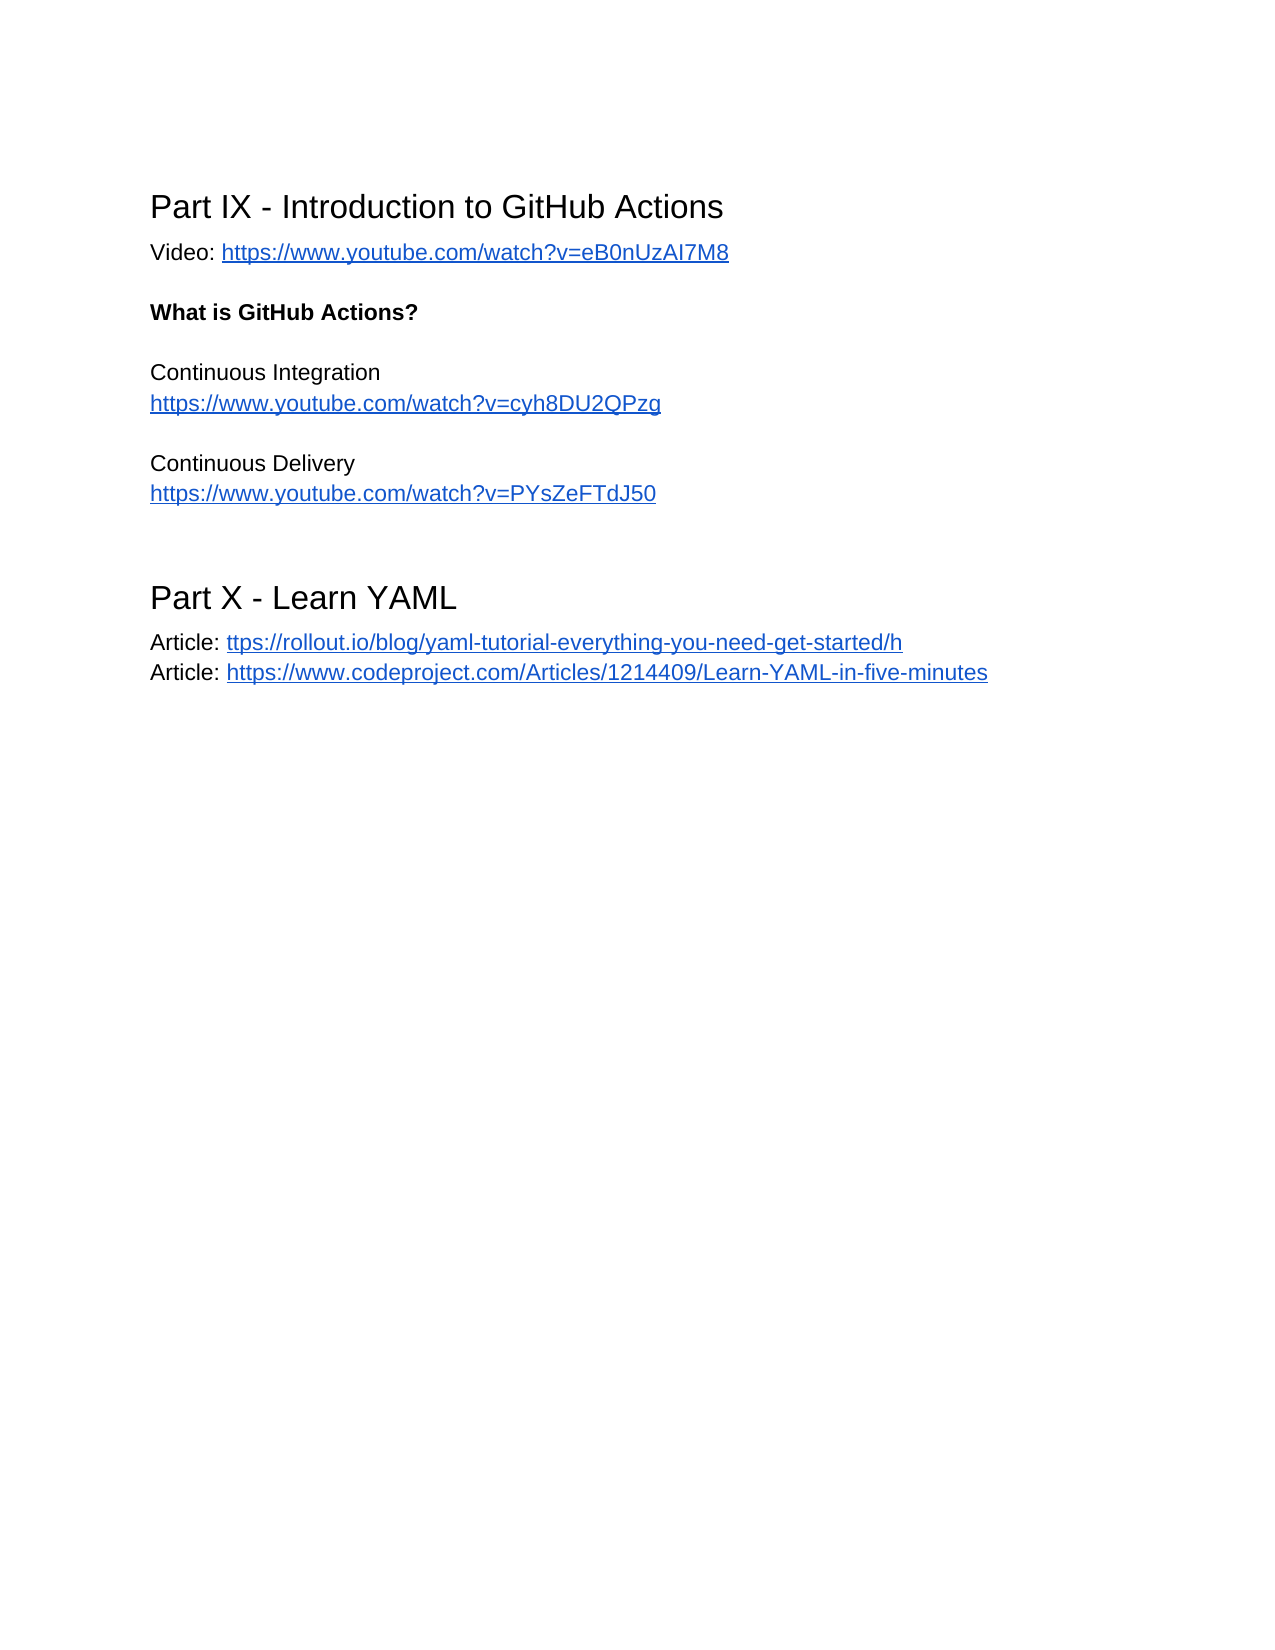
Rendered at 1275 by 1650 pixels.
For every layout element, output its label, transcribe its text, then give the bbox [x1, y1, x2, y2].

text Continuous Delivery [150, 450, 1125, 476]
text Video: https://www.youtube.com/watch?v=eB0nUzAI7M8 [150, 238, 1125, 265]
text https://www.youtube.com/watch?v=cyh8DU2QPzg [150, 389, 1125, 416]
text Article: ttps://rollout.io/blog/yaml-tutorial-everything-you-need-get-started/h [150, 629, 1125, 655]
text Continuous Integration [150, 359, 1125, 386]
text https://www.youtube.com/watch?v=PYsZeFTdJ50 [150, 480, 1125, 506]
text What is GitHub Actions? [150, 299, 1125, 325]
subtitle Part IX - Introduction to GitHub Actions [150, 187, 1125, 226]
text Article: https://www.codeproject.com/Articles/1214409/Learn-YAML-in-five-minutes [150, 659, 1125, 686]
subtitle Part X - Learn YAML [150, 578, 1125, 616]
